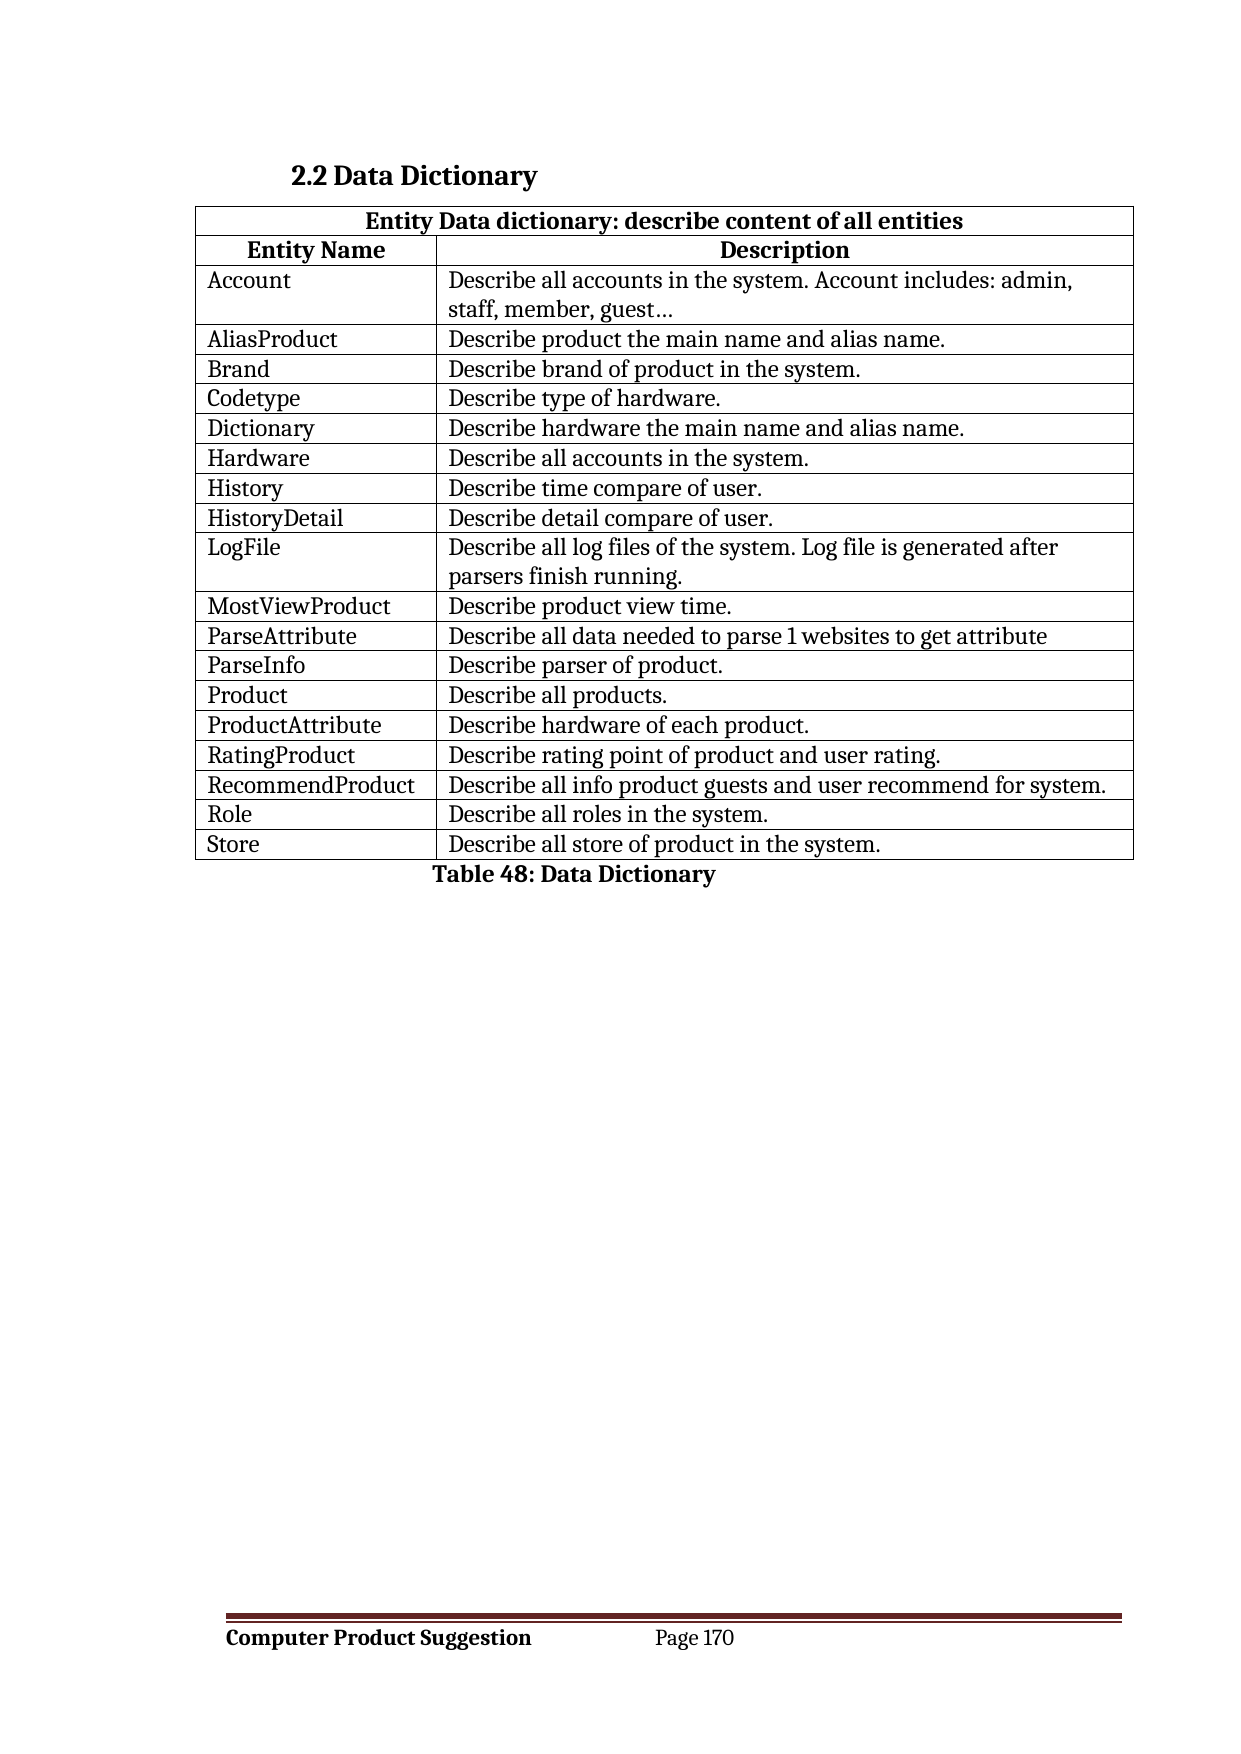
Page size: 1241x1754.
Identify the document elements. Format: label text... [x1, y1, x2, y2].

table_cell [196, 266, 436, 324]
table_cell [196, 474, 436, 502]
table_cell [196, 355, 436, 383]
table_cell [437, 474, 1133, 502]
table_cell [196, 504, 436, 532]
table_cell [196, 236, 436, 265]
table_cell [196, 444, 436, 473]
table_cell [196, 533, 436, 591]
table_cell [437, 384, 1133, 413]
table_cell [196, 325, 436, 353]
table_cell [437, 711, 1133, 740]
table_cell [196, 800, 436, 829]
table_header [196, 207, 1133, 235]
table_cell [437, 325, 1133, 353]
text Table 48: Data Dictionary [357, 860, 1122, 889]
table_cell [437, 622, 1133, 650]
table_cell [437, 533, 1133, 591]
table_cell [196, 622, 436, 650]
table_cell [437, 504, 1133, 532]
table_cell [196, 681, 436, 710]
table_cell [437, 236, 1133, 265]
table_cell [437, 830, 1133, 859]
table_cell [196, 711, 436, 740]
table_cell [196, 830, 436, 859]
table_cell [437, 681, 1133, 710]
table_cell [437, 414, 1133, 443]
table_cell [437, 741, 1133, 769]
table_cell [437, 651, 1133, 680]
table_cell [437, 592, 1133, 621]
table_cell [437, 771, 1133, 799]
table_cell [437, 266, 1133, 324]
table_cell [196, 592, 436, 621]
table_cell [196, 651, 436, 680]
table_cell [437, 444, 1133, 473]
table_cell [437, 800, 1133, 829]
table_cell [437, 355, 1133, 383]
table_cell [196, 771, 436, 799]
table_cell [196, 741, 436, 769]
subtitle Data Dictionary [291, 159, 1122, 193]
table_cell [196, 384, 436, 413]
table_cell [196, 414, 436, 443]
